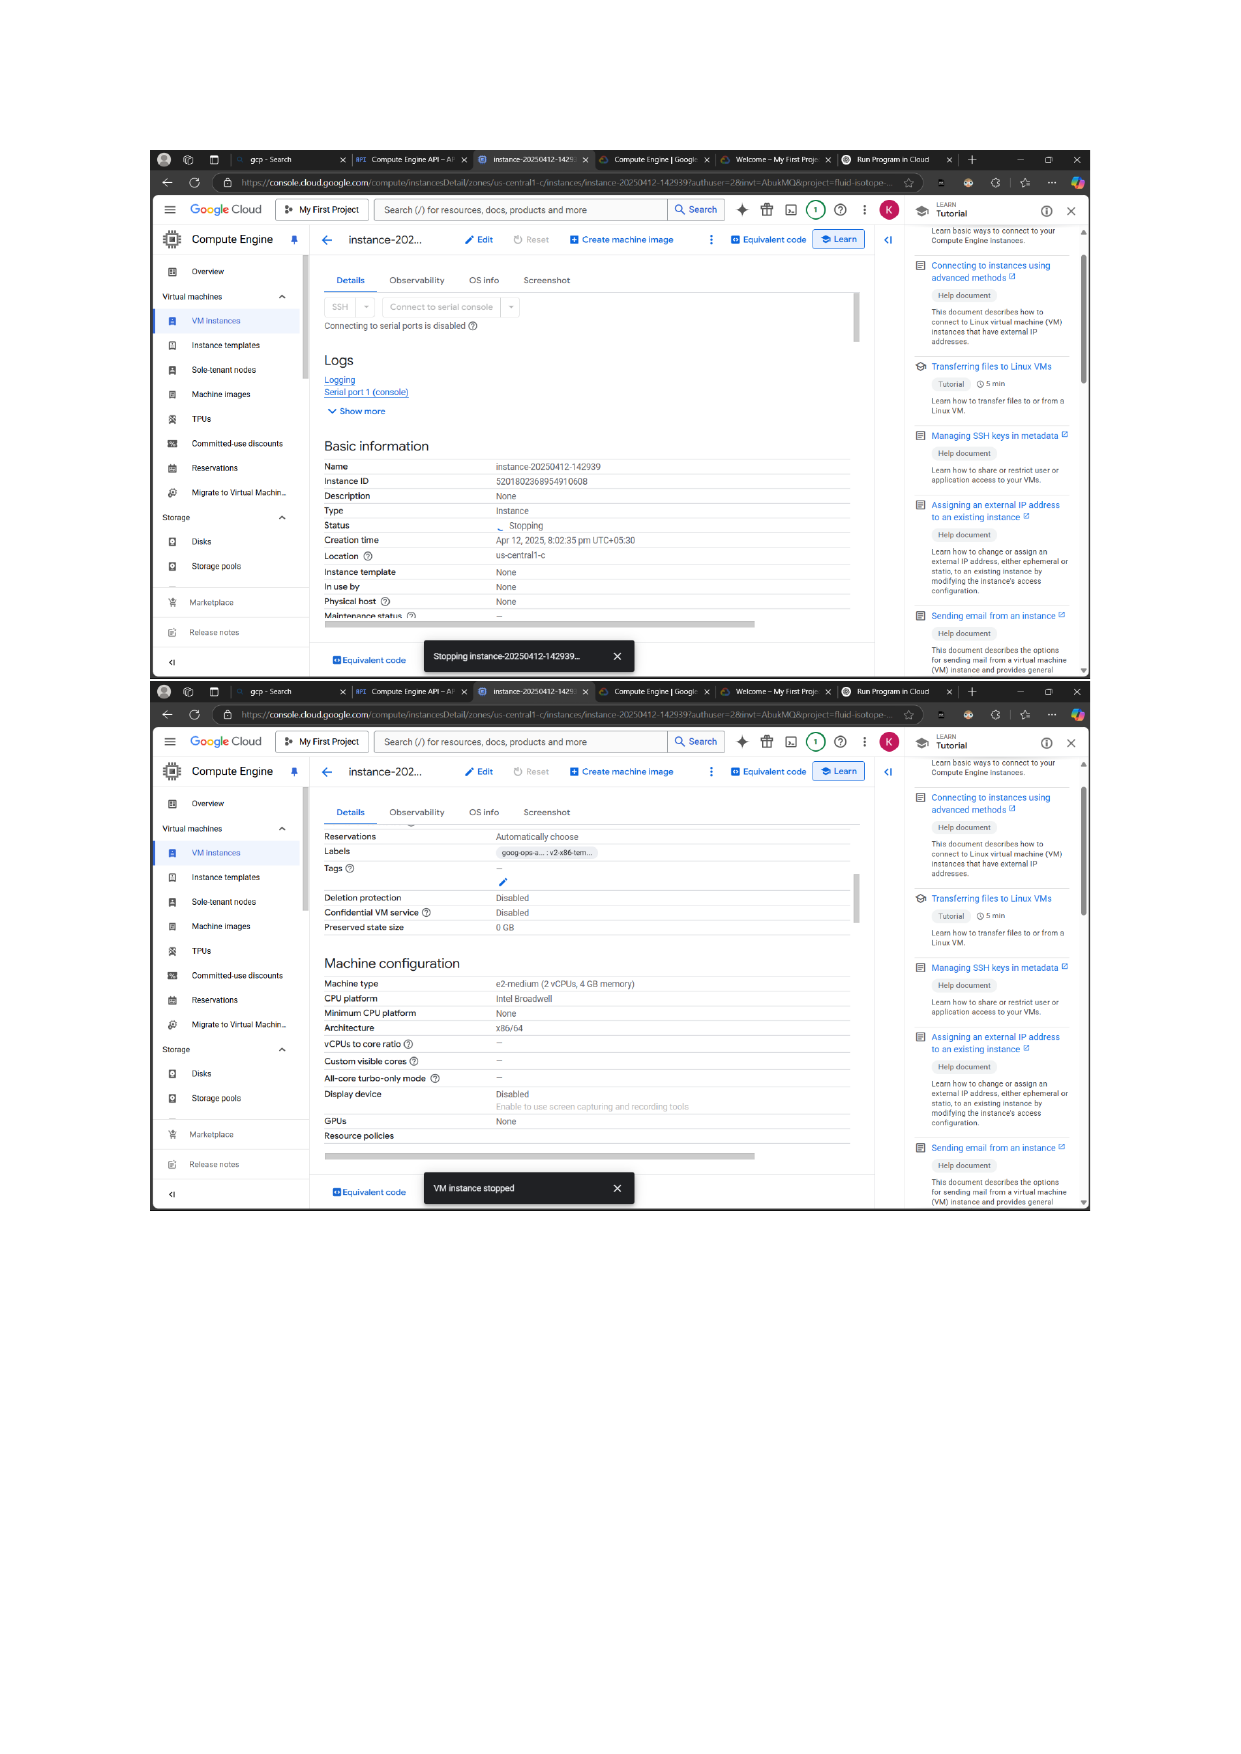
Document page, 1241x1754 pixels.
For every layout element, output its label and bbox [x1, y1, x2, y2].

picture [150, 681, 1091, 1211]
picture [150, 150, 1091, 679]
